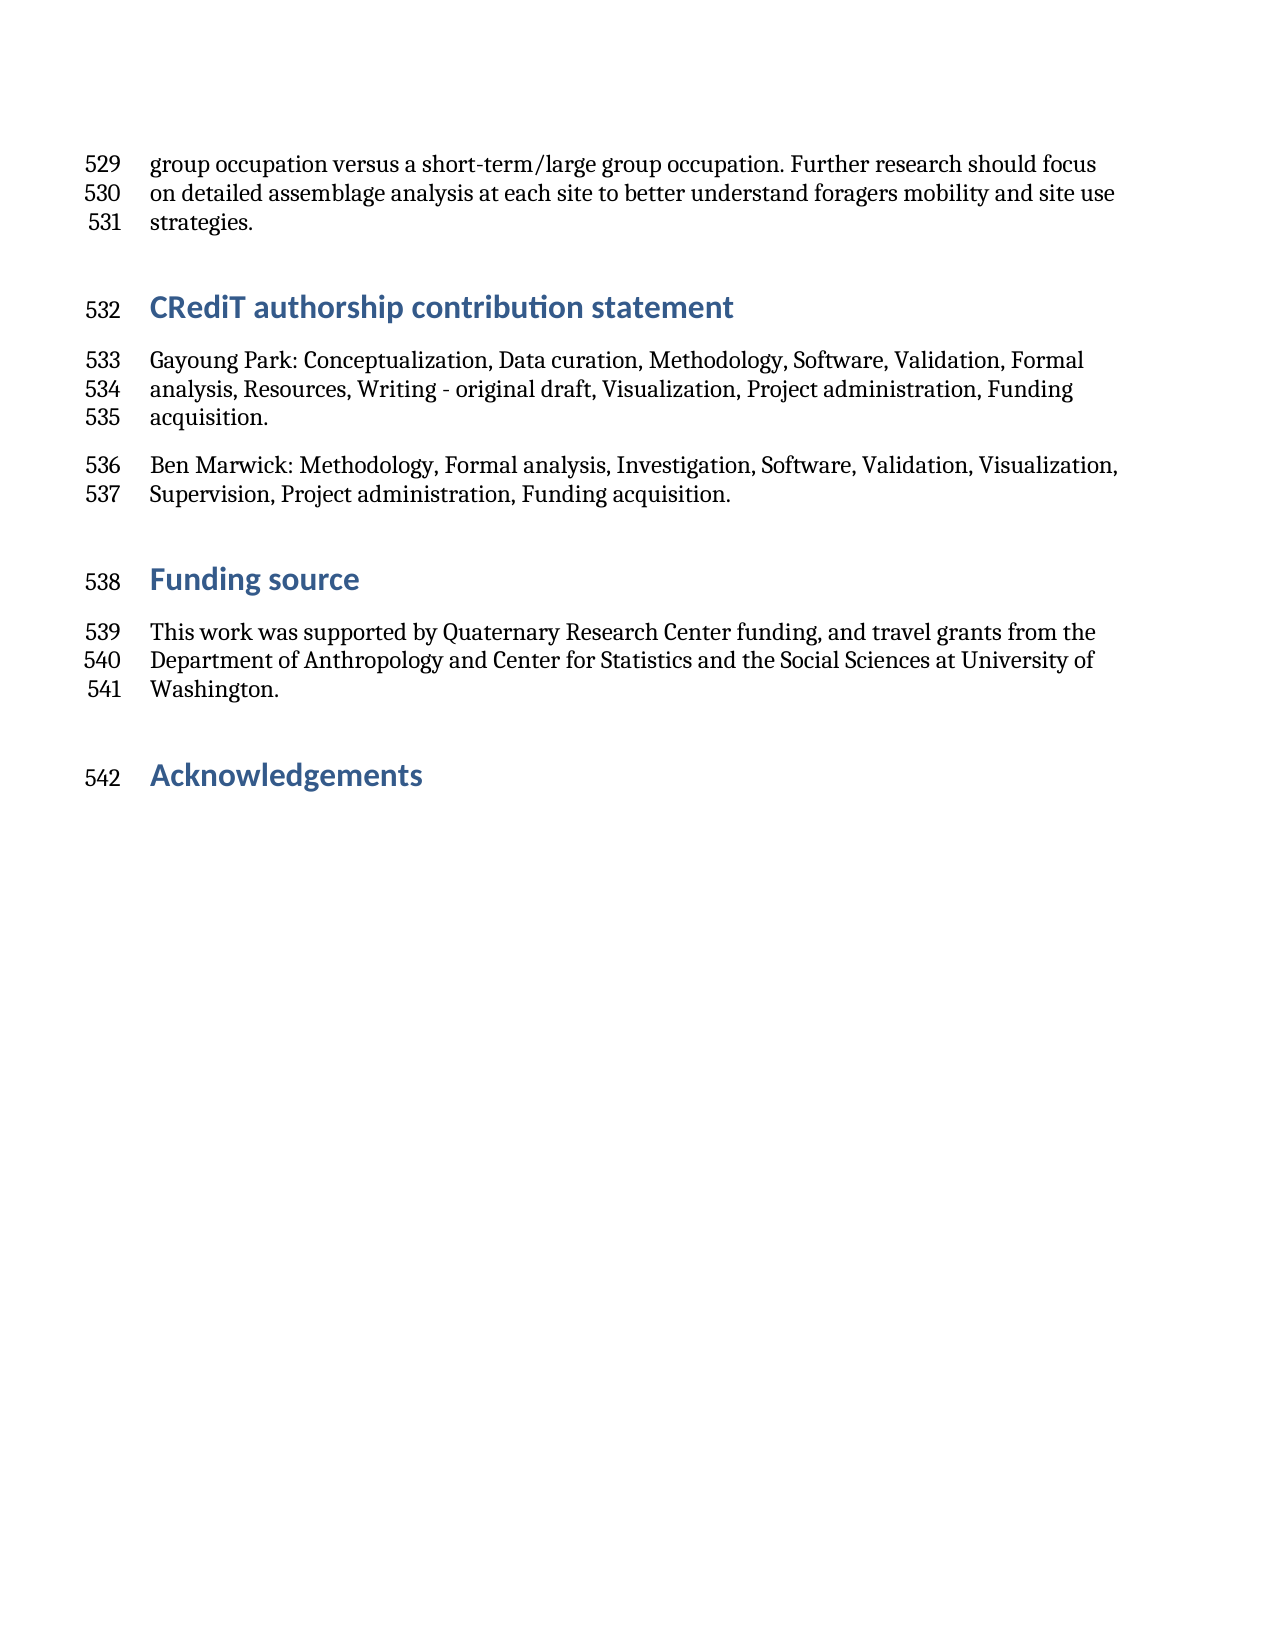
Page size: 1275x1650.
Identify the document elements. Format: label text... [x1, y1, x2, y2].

subtitle CRediT authorship contribution statement [150, 286, 1125, 327]
text Gayoung Park: Conceptualization, Data curation, Methodology, Software, Validation, Formal analysis, Resources, Writing - original draft, Visualization, Project administration, Funding acquisition. [150, 346, 1125, 432]
text This work was supported by Quaternary Research Center funding, and travel grants from the Department of Anthropology and Center for Statistics and the Social Sciences at University of Washington. [150, 618, 1125, 704]
subtitle Acknowledgements [150, 754, 1125, 795]
text Ben Marwick: Methodology, Formal analysis, Investigation, Software, Validation, Visualization, Supervision, Project administration, Funding acquisition. [150, 451, 1125, 508]
subtitle Funding source [150, 558, 1125, 599]
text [150, 150, 1125, 236]
